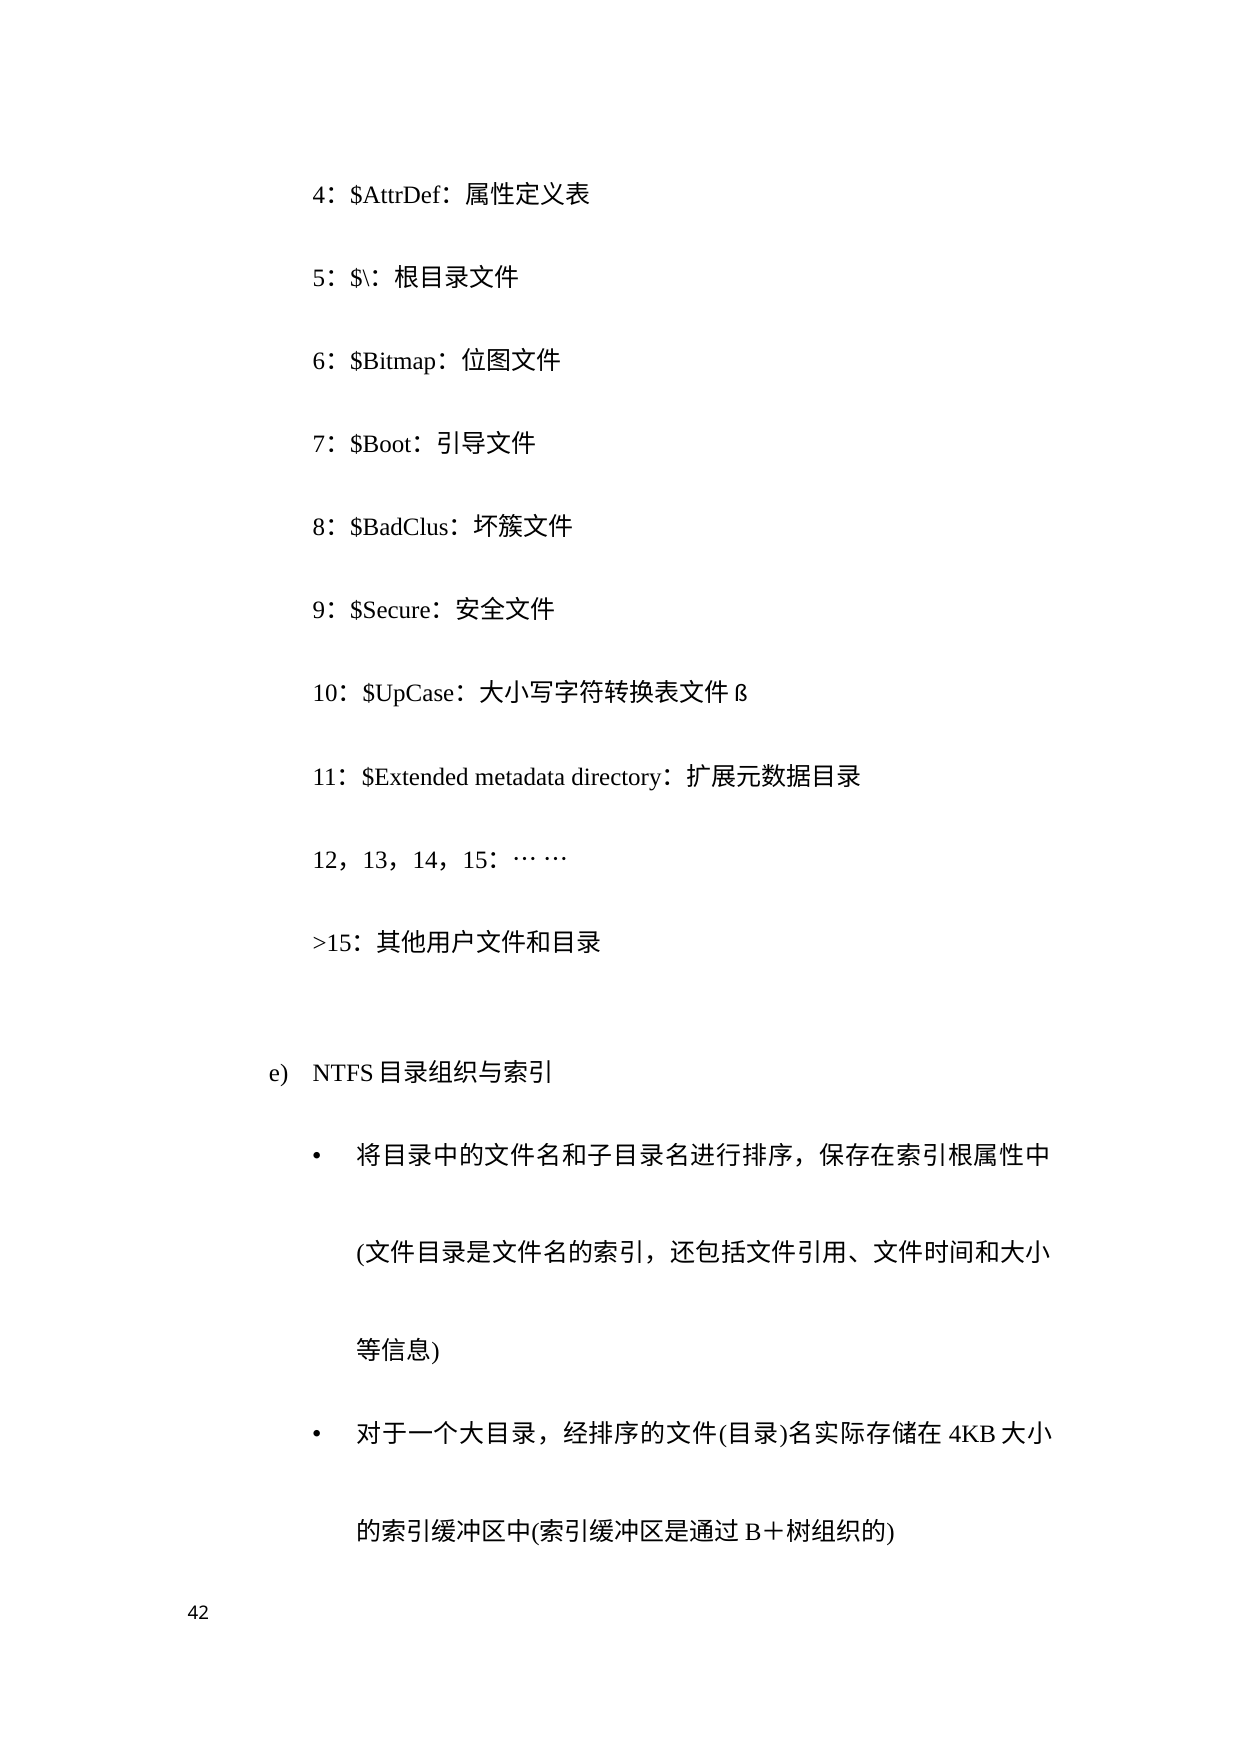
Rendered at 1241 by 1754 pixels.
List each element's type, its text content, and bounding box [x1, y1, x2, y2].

list 11：$Extended metadata directory：扩展元数据目录 [312, 742, 1053, 807]
list 10：$UpCase：大小写字符转换表文件ß [312, 658, 1053, 723]
list 8：$BadClus：坏簇文件 [312, 492, 1053, 557]
list 5：$\：根目录文件 [312, 243, 1053, 308]
list 4：$AttrDef：属性定义表 [312, 160, 1053, 225]
list 12，13，14，15：… … [312, 825, 1053, 890]
list 对于一个大目录，经排序的文件(目录)名实际存储在4KB大小的索引缓冲区中(索引缓冲区是通过B＋树组织的) [312, 1399, 1053, 1562]
list NTFS目录组织与索引 [269, 1038, 1053, 1103]
list 6：$Bitmap：位图文件 [312, 326, 1053, 391]
list 9：$Secure：安全文件 [312, 575, 1053, 640]
list 7：$Boot：引导文件 [312, 409, 1053, 474]
list 将目录中的文件名和子目录名进行排序，保存在索引根属性中(文件目录是文件名的索引，还包括文件引用、文件时间和大小等信息) [312, 1121, 1053, 1381]
list >15：其他用户文件和目录 [312, 908, 1053, 973]
